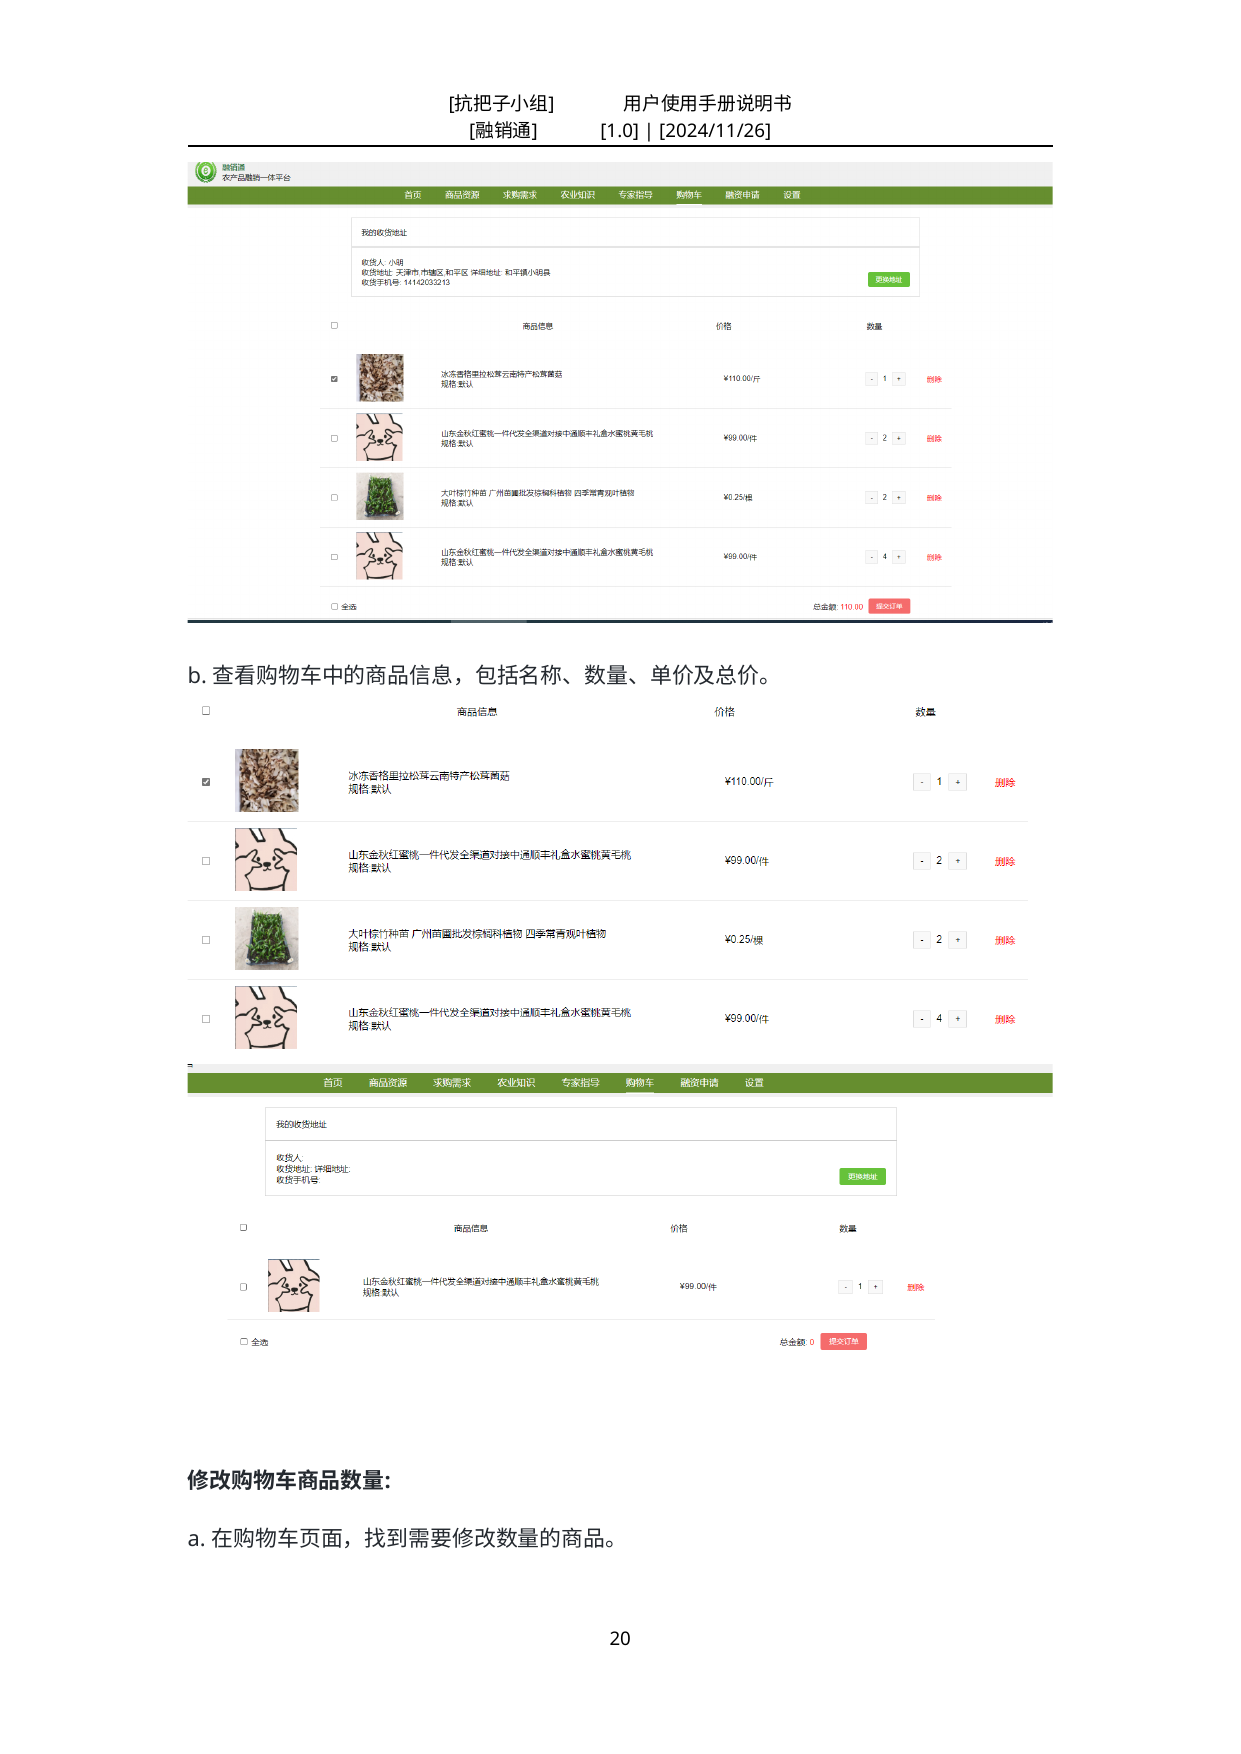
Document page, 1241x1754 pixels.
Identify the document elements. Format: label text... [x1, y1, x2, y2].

picture [187, 1064, 1053, 1446]
text 修改购物车商品数量: [187, 1463, 1053, 1495]
text a. 在购物车页面，找到需要修改数量的商品。 [187, 1520, 1053, 1553]
picture [187, 698, 1053, 1053]
text b. 查看购物车中的商品信息，包括名称、数量、单价及总价。 [187, 658, 1053, 690]
picture [187, 162, 1053, 623]
